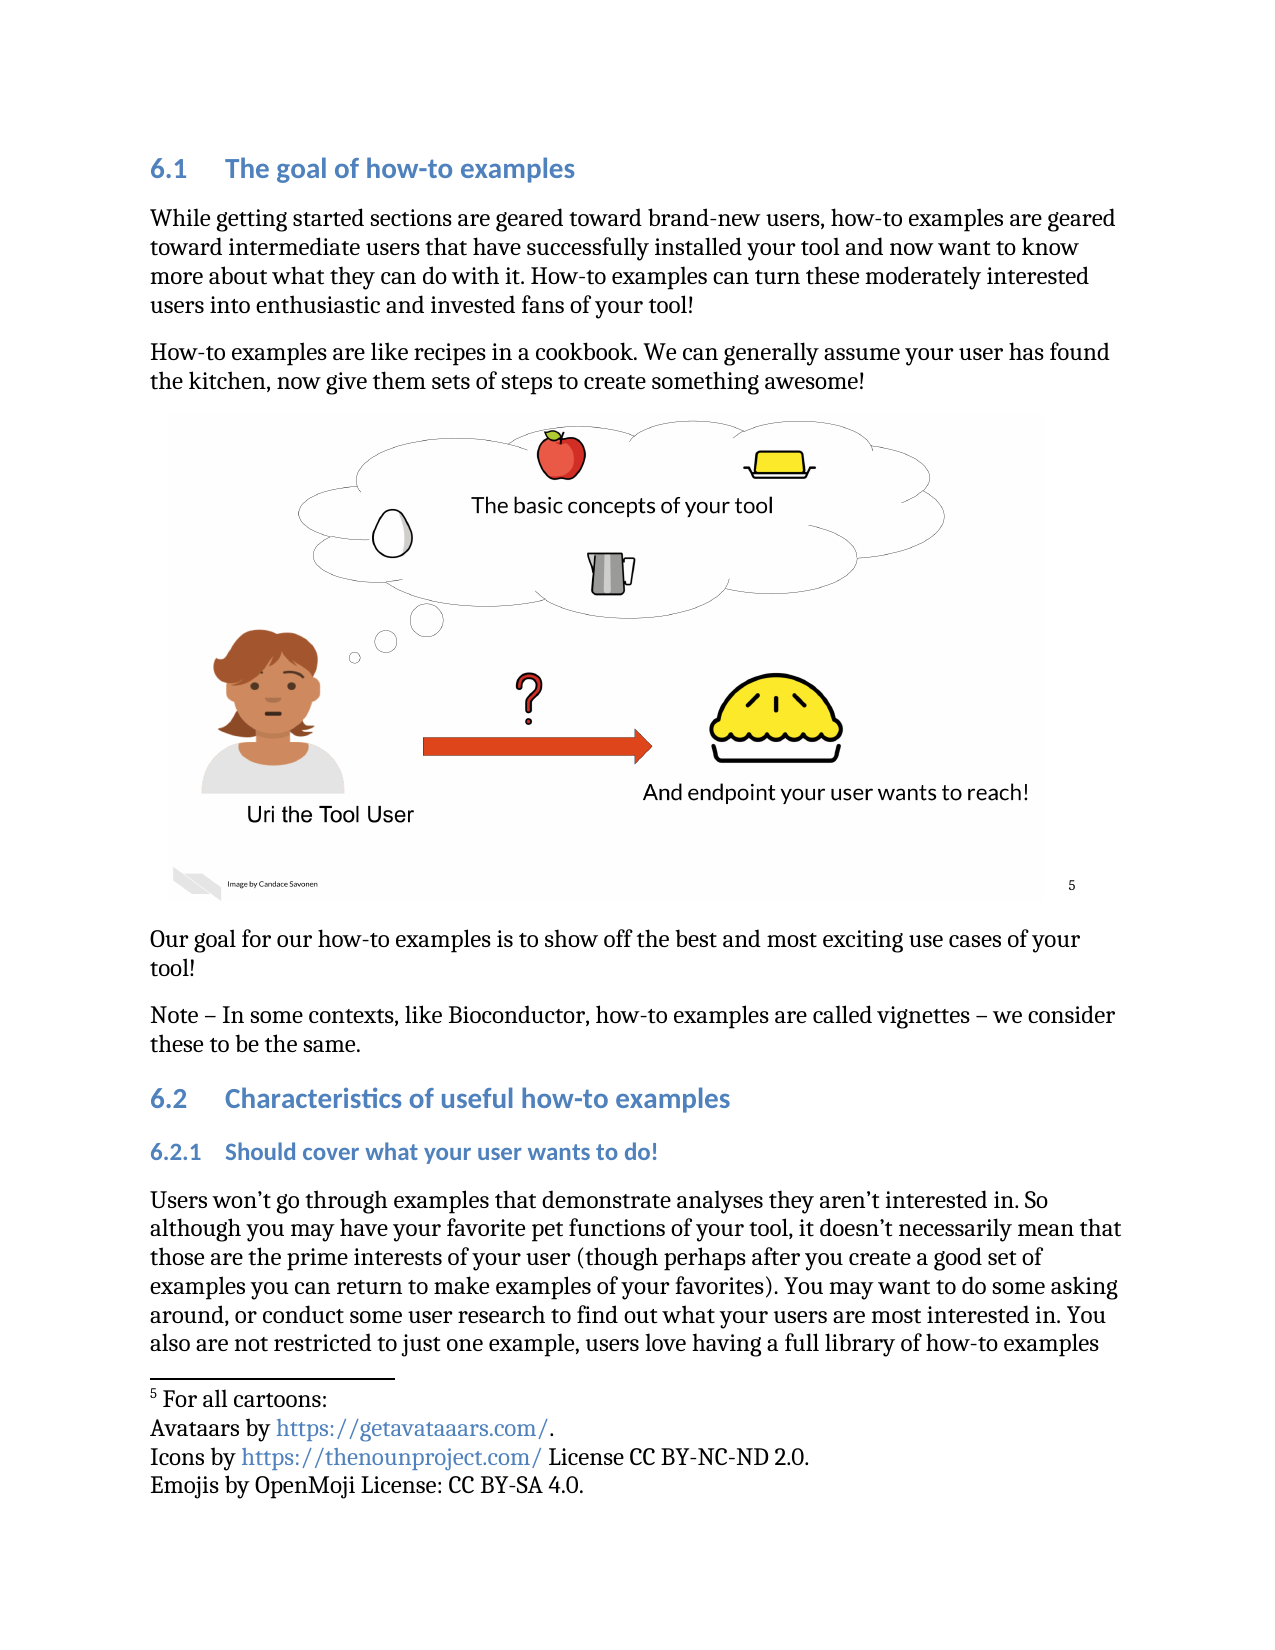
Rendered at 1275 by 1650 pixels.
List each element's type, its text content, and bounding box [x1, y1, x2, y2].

subtitle 6.2 Characteristics of useful how-to examples [150, 1080, 1125, 1115]
text Our goal for our how-to examples is to show off the best and most exciting use cases of your tool! [150, 925, 1125, 983]
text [150, 1186, 1125, 1358]
subtitle 6.2.1 Should cover what your user wants to do! [150, 1136, 1125, 1167]
text How-to examples are like recipes in a cookbook. We can generally assume your user has found the kitchen, now give them sets of steps to create something awesome! [150, 338, 1125, 396]
text Note – In some contexts, like Bioconductor, how-to examples are called vignettes – we consider these to be the same. [150, 1001, 1125, 1059]
text While getting started sections are geared toward brand-new users, how-to examples are geared toward intermediate users that have successfully installed your tool and now want to know more about what they can do with it. How-to examples can turn these moderately interested users into enthusiastic and invested fans of your tool! [150, 204, 1125, 319]
subtitle 6.1 The goal of how-to examples [150, 150, 1125, 186]
picture [168, 414, 1044, 901]
